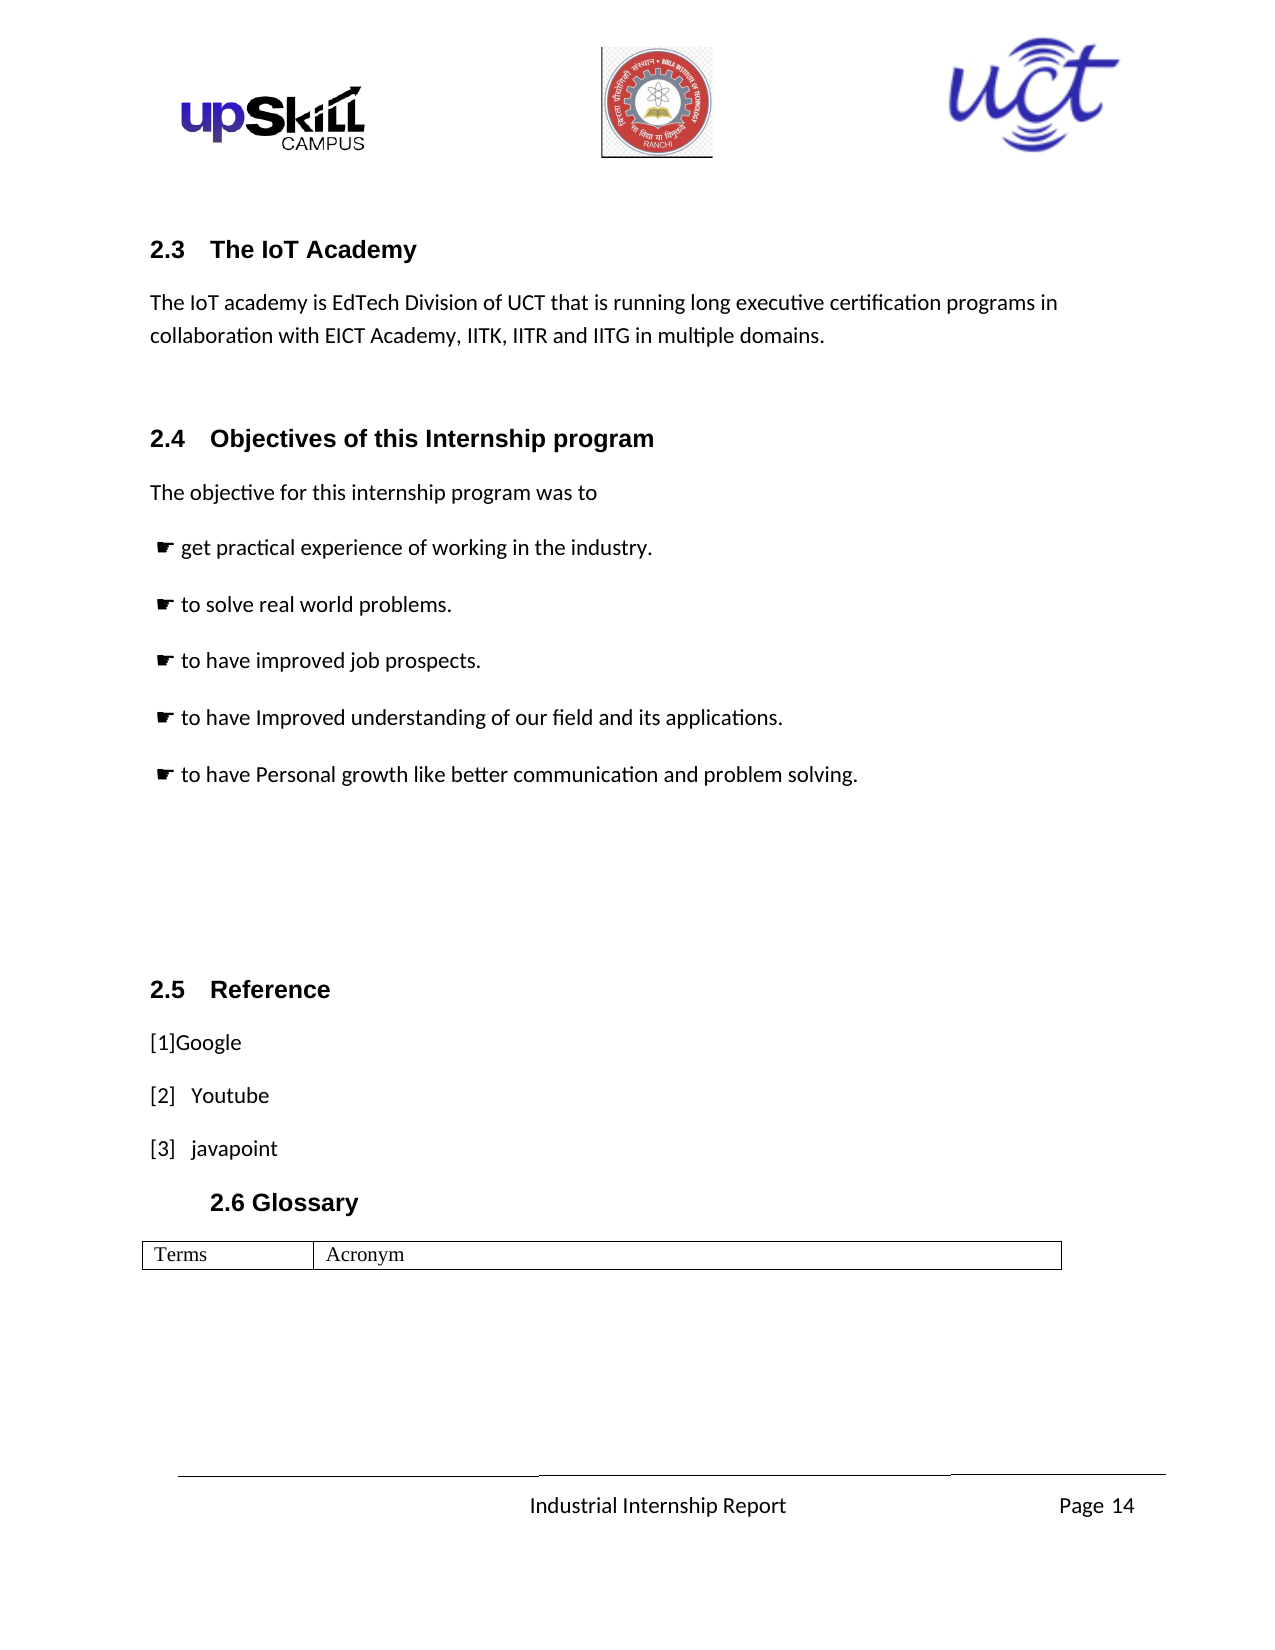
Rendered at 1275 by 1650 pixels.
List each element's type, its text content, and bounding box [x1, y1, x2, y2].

text [2] Youtube [150, 1081, 1134, 1109]
text The IoT academy is EdTech Division of UCT that is running long executive certification programs in collaboration with EICT Academy, IITK, IITR and IITG in multiple domains. [150, 288, 1134, 349]
text ☛ to have improved job prospects. [150, 644, 1134, 676]
subtitle The IoT Academy [150, 238, 1134, 263]
text ☛ to have Improved understanding of our field and its applications. [150, 701, 1134, 732]
text ☛ get practical experience of working in the industry. [150, 531, 1134, 562]
text [1]Google [150, 1028, 1134, 1056]
picture [946, 28, 1125, 154]
text The objective for this internship program was to [150, 478, 1134, 506]
subtitle Reference [150, 978, 1134, 1003]
text ☛ to solve real world problems. [150, 588, 1134, 619]
table_header Terms [143, 1242, 313, 1269]
picture [150, 73, 396, 154]
picture [601, 47, 713, 158]
subtitle Objectives of this Internship program [150, 428, 1134, 453]
text ☛ to have Personal growth like better communication and problem solving. [150, 758, 1134, 789]
table_header Acronym [314, 1242, 1061, 1269]
text [3] javapoint [150, 1134, 1134, 1162]
subtitle 2.6 Glossary [210, 1191, 1134, 1216]
